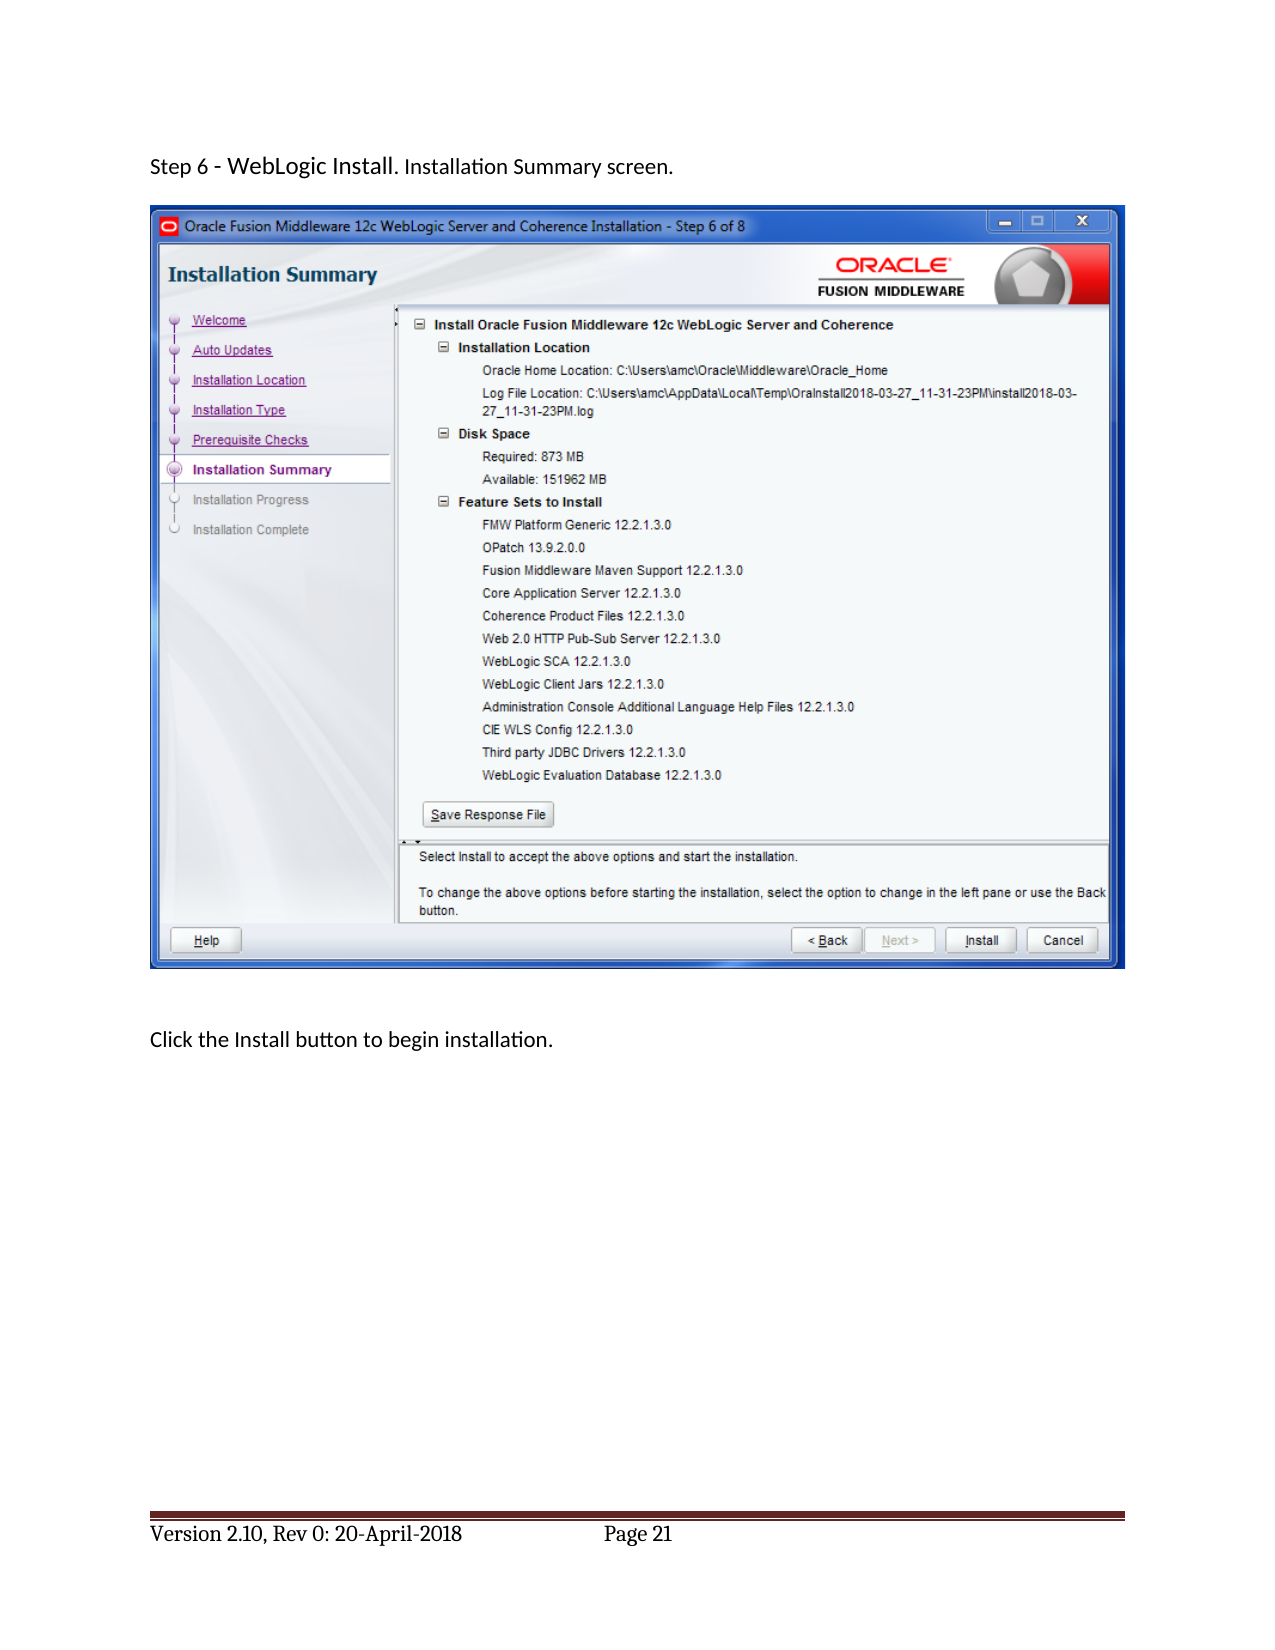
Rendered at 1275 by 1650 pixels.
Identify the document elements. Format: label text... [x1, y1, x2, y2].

text Step 6 - WebLogic Install. Installation Summary screen. [150, 150, 1125, 181]
text Click the Install button to begin installation. [150, 1025, 1125, 1053]
picture [150, 205, 1125, 969]
